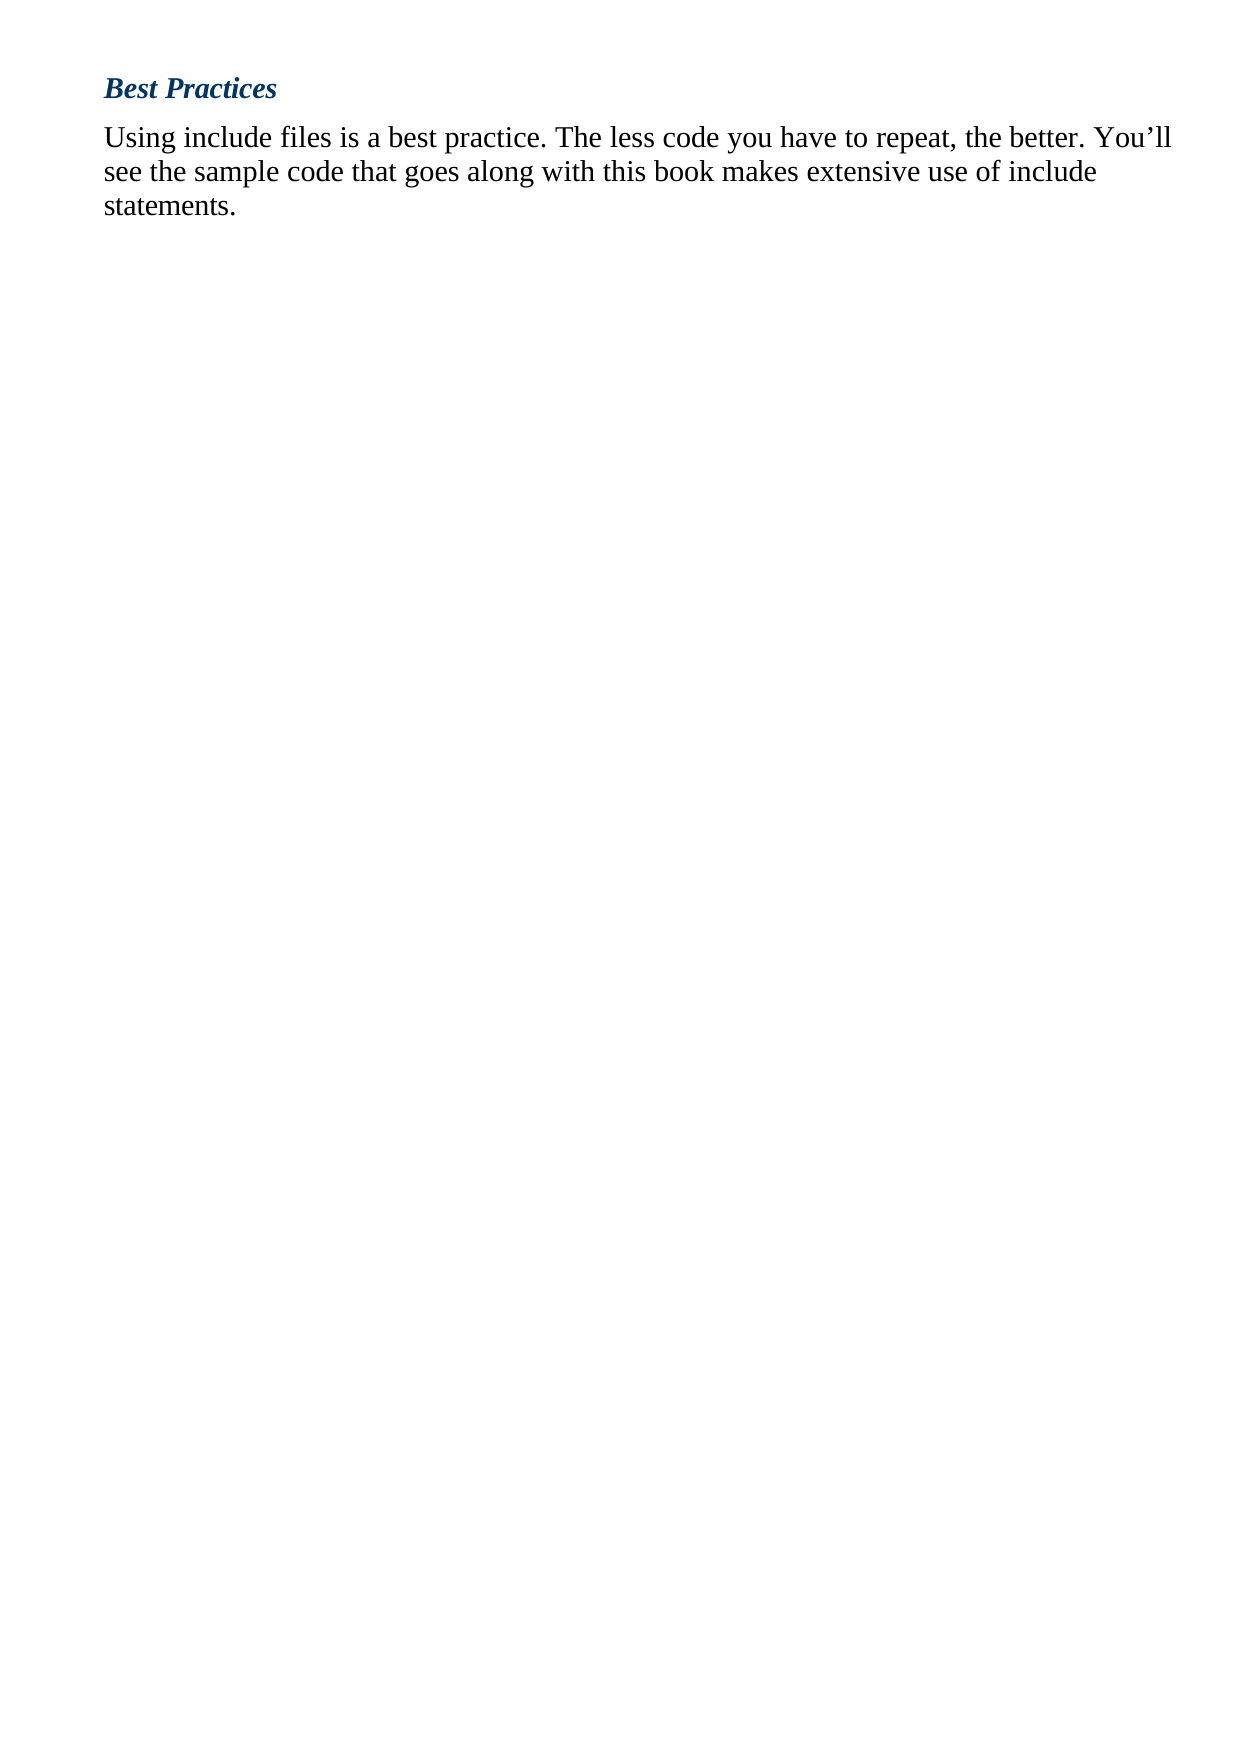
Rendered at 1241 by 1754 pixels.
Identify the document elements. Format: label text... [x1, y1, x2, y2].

text Using include files is a best practice. The less code you have to repeat, the better. You’ll see the sample code that goes along with this book makes extensive use of include statements. [103, 120, 1178, 222]
subtitle Best Practices [103, 70, 1178, 105]
